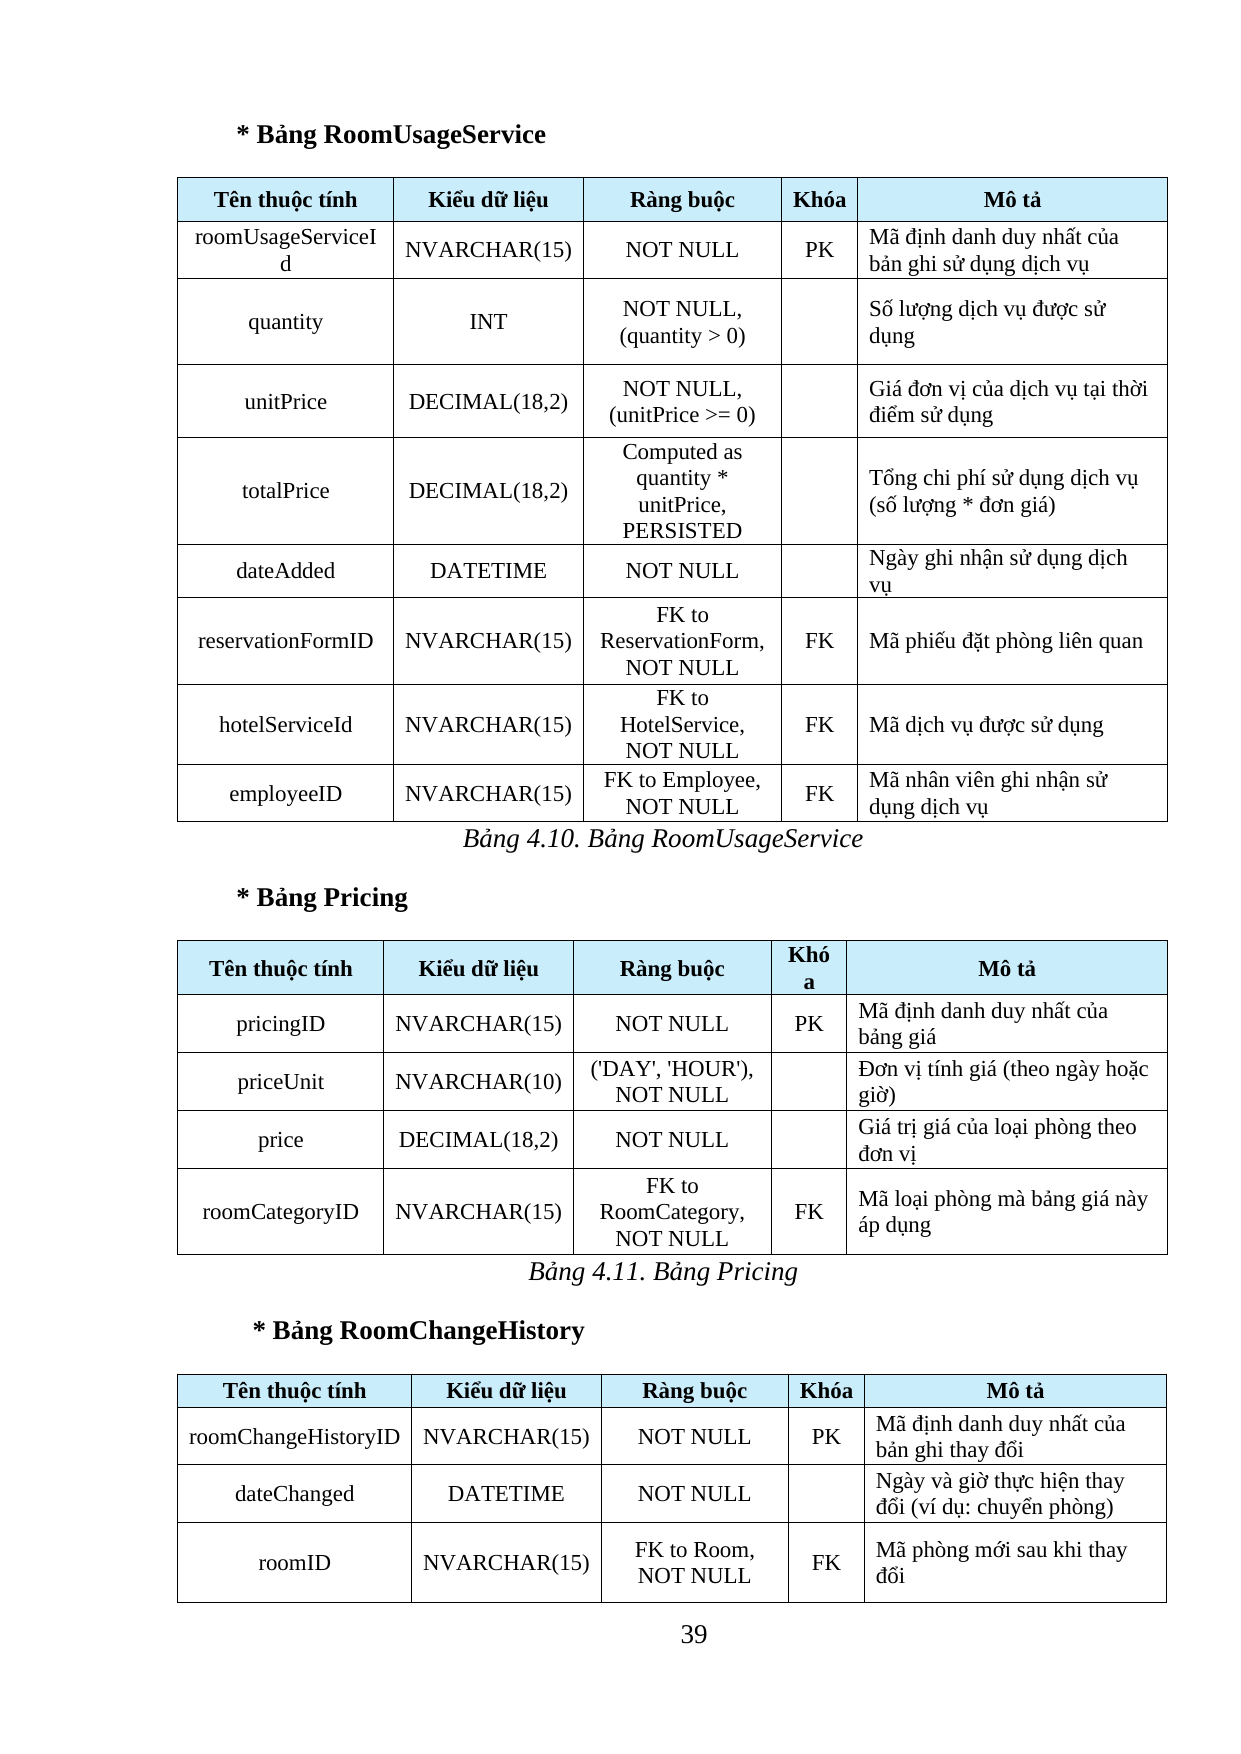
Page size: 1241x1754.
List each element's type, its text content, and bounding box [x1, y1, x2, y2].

table_cell PK [789, 1408, 864, 1464]
table_cell [789, 1465, 864, 1522]
table_cell roomID [178, 1523, 411, 1602]
table_cell FK to ReservationForm, NOT NULL [584, 598, 781, 683]
table_header Ràng buộc [574, 941, 771, 994]
table_cell FK [782, 765, 857, 821]
table_cell FK to HotelService, NOT NULL [584, 685, 781, 763]
table_cell DECIMAL(18,2) [394, 438, 583, 543]
table_cell NOT NULL, (quantity > 0) [584, 279, 781, 364]
table_cell NVARCHAR(15) [412, 1408, 601, 1464]
table_header Mô tả [858, 178, 1167, 221]
table_cell [772, 1111, 846, 1168]
table_cell NVARCHAR(15) [412, 1523, 601, 1602]
table_cell Mã nhân viên ghi nhận sử dụng dịch vụ [858, 765, 1167, 821]
table_cell Giá trị giá của loại phòng theo đơn vị [847, 1111, 1167, 1168]
table_cell [782, 438, 857, 543]
text Bảng 4.10. Bảng RoomUsageService [177, 822, 1152, 853]
text * Bảng RoomChangeHistory [177, 1314, 1152, 1346]
table_header Ràng buộc [584, 178, 781, 221]
table_cell Mã dịch vụ được sử dụng [858, 685, 1167, 763]
table_cell roomChangeHistoryID [178, 1408, 411, 1464]
table_cell Ngày ghi nhận sử dụng dịch vụ [858, 545, 1167, 597]
table_cell NOT NULL [602, 1465, 788, 1522]
table_cell FK to RoomCategory, NOT NULL [574, 1169, 771, 1254]
table_cell pricingID [178, 995, 383, 1052]
table_cell DECIMAL(18,2) [394, 365, 583, 437]
table_cell [782, 365, 857, 437]
table_header Tên thuộc tính [178, 941, 383, 994]
table_cell roomUsageServiceId [178, 222, 393, 278]
table_cell Computed as quantity * unitPrice, PERSISTED [584, 438, 781, 543]
table_cell [782, 545, 857, 597]
table_header Kiểu dữ liệu [412, 1375, 601, 1407]
table_header Kiểu dữ liệu [384, 941, 573, 994]
table_cell Mã loại phòng mà bảng giá này áp dụng [847, 1169, 1167, 1254]
table_cell FK [772, 1169, 846, 1254]
table_cell NOT NULL [574, 995, 771, 1052]
table_header Khóa [789, 1375, 864, 1407]
text * Bảng RoomUsageService [177, 118, 1152, 149]
text * Bảng Pricing [177, 881, 1152, 912]
table_cell quantity [178, 279, 393, 364]
table_header Khóa [772, 941, 846, 994]
table_cell NVARCHAR(15) [384, 995, 573, 1052]
table_header Mô tả [865, 1375, 1166, 1407]
table_cell FK to Employee, NOT NULL [584, 765, 781, 821]
table_cell FK to Room, NOT NULL [602, 1523, 788, 1602]
table_header Tên thuộc tính [178, 178, 393, 221]
table_cell employeeID [178, 765, 393, 821]
table_cell roomCategoryID [178, 1169, 383, 1254]
table_cell PK [782, 222, 857, 278]
table_cell DECIMAL(18,2) [384, 1111, 573, 1168]
table_cell NOT NULL [584, 545, 781, 597]
table_cell NVARCHAR(15) [394, 598, 583, 683]
table_cell NVARCHAR(15) [384, 1169, 573, 1254]
table_header Khóa [782, 178, 857, 221]
table_cell unitPrice [178, 365, 393, 437]
table_header Kiểu dữ liệu [394, 178, 583, 221]
table_cell FK [782, 685, 857, 763]
table_cell Mã định danh duy nhất của bảng giá [847, 995, 1167, 1052]
table_header Mô tả [847, 941, 1167, 994]
table_cell [772, 1053, 846, 1110]
text Bảng 4.11. Bảng Pricing [177, 1255, 1152, 1286]
table_cell Mã phiếu đặt phòng liên quan [858, 598, 1167, 683]
table_cell NVARCHAR(15) [394, 685, 583, 763]
table_header Ràng buộc [602, 1375, 788, 1407]
table_cell NVARCHAR(15) [394, 765, 583, 821]
table_cell Số lượng dịch vụ được sử dụng [858, 279, 1167, 364]
table_cell FK [782, 598, 857, 683]
table_cell NOT NULL, (unitPrice >= 0) [584, 365, 781, 437]
table_cell totalPrice [178, 438, 393, 543]
table_cell INT [394, 279, 583, 364]
table_cell Ngày và giờ thực hiện thay đổi (ví dụ: chuyển phòng) [865, 1465, 1166, 1522]
table_cell Mã phòng mới sau khi thay đổi [865, 1523, 1166, 1602]
table_cell dateChanged [178, 1465, 411, 1522]
table_cell DATETIME [394, 545, 583, 597]
table_cell NOT NULL [602, 1408, 788, 1464]
table_cell DATETIME [412, 1465, 601, 1522]
table_cell Tổng chi phí sử dụng dịch vụ (số lượng * đơn giá) [858, 438, 1167, 543]
table_cell NOT NULL [584, 222, 781, 278]
table_cell price [178, 1111, 383, 1168]
table_cell dateAdded [178, 545, 393, 597]
table_cell Đơn vị tính giá (theo ngày hoặc giờ) [847, 1053, 1167, 1110]
table_cell FK [789, 1523, 864, 1602]
table_cell NOT NULL [574, 1111, 771, 1168]
table_cell PK [772, 995, 846, 1052]
table_cell priceUnit [178, 1053, 383, 1110]
table_cell Mã định danh duy nhất của bản ghi thay đổi [865, 1408, 1166, 1464]
table_cell NVARCHAR(10) [384, 1053, 573, 1110]
table_header Tên thuộc tính [178, 1375, 411, 1407]
table_cell hotelServiceId [178, 685, 393, 763]
table_cell Mã định danh duy nhất của bản ghi sử dụng dịch vụ [858, 222, 1167, 278]
table_cell [782, 279, 857, 364]
table_cell Giá đơn vị của dịch vụ tại thời điểm sử dụng [858, 365, 1167, 437]
table_cell NVARCHAR(15) [394, 222, 583, 278]
table_cell reservationFormID [178, 598, 393, 683]
table_cell ('DAY', 'HOUR'), NOT NULL [574, 1053, 771, 1110]
